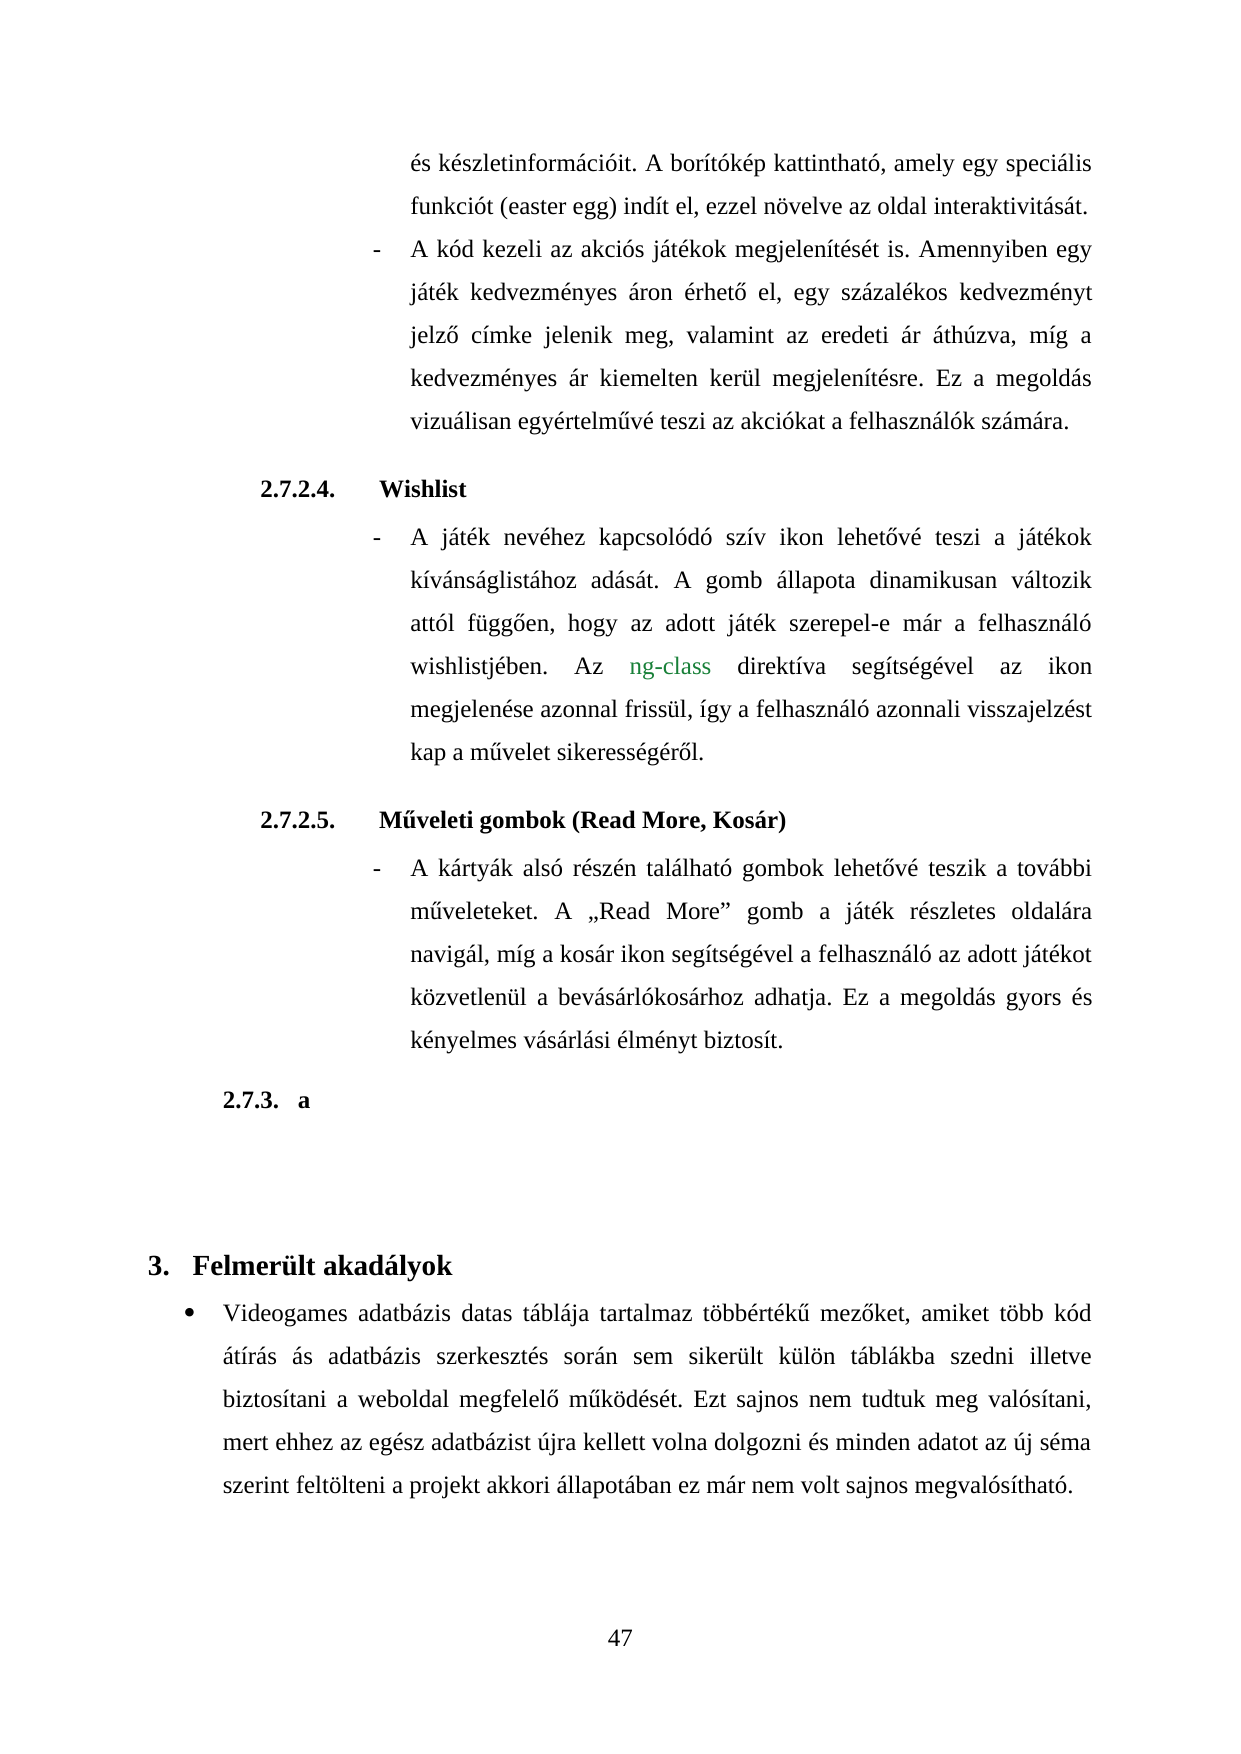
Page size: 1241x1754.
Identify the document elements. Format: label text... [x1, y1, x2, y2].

subtitle Műveleti gombok (Read More, Kosár) [260, 806, 1093, 834]
list Videogames adatbázis datas táblája tartalmaz többértékű mezőket, amiket több kód átírás ás adatbázis szerkesztés során sem sikerült külön táblákba szedni illetve biztosítani a weboldal megfelelő működését. Ezt sajnos nem tudtuk meg valósítani, mert ehhez az egész adatbázist újra kellett volna dolgozni és minden adatot az új séma szerint feltölteni a projekt akkori állapotában ez már nem volt sajnos megvalósítható. [185, 1298, 1093, 1499]
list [373, 148, 1093, 219]
subtitle a [223, 1085, 1093, 1114]
subtitle Wishlist [260, 474, 1093, 503]
subtitle Felmerült akadályok [148, 1248, 1093, 1281]
list A kód kezeli az akciós játékok megjelenítését is. Amennyiben egy játék kedvezményes áron érhető el, egy százalékos kedvezményt jelző címke jelenik meg, valamint az eredeti ár áthúzva, míg a kedvezményes ár kiemelten kerül megjelenítésre. Ez a megoldás vizuálisan egyértelművé teszi az akciókat a felhasználók számára. [373, 234, 1093, 435]
list A játék nevéhez kapcsolódó szív ikon lehetővé teszi a játékok kívánságlistához adását. A gomb állapota dinamikusan változik attól függően, hogy az adott játék szerepel-e már a felhasználó wishlistjében. Az ng-class direktíva segítségével az ikon megjelenése azonnal frissül, így a felhasználó azonnali visszajelzést kap a művelet sikerességéről. [373, 522, 1093, 766]
list A kártyák alsó részén található gombok lehetővé teszik a további műveleteket. A „Read More” gomb a játék részletes oldalára navigál, míg a kosár ikon segítségével a felhasználó az adott játékot közvetlenül a bevásárlókosárhoz adhatja. Ez a megoldás gyors és kényelmes vásárlási élményt biztosít. [373, 853, 1093, 1054]
